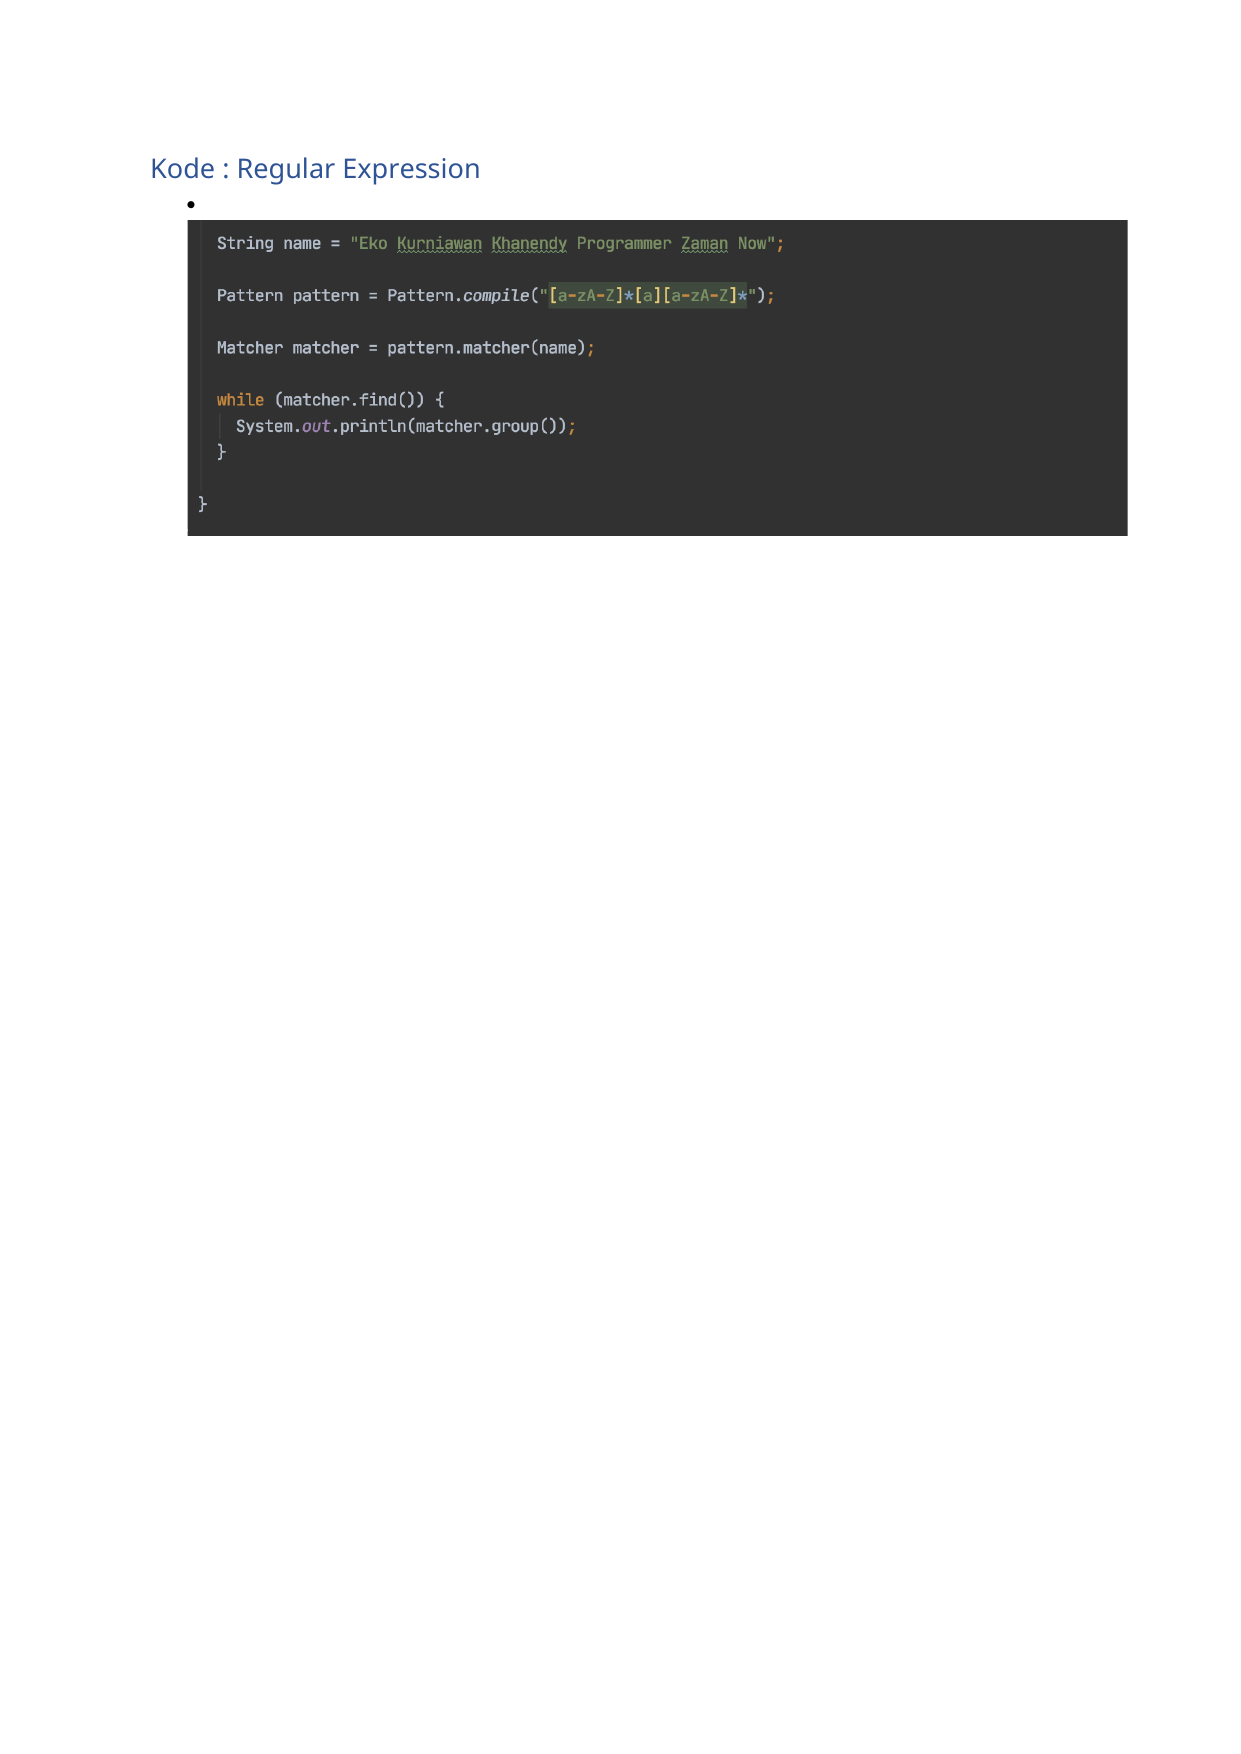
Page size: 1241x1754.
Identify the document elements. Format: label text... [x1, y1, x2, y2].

subtitle Kode : Regular Expression [150, 150, 1090, 187]
picture [187, 220, 1128, 536]
